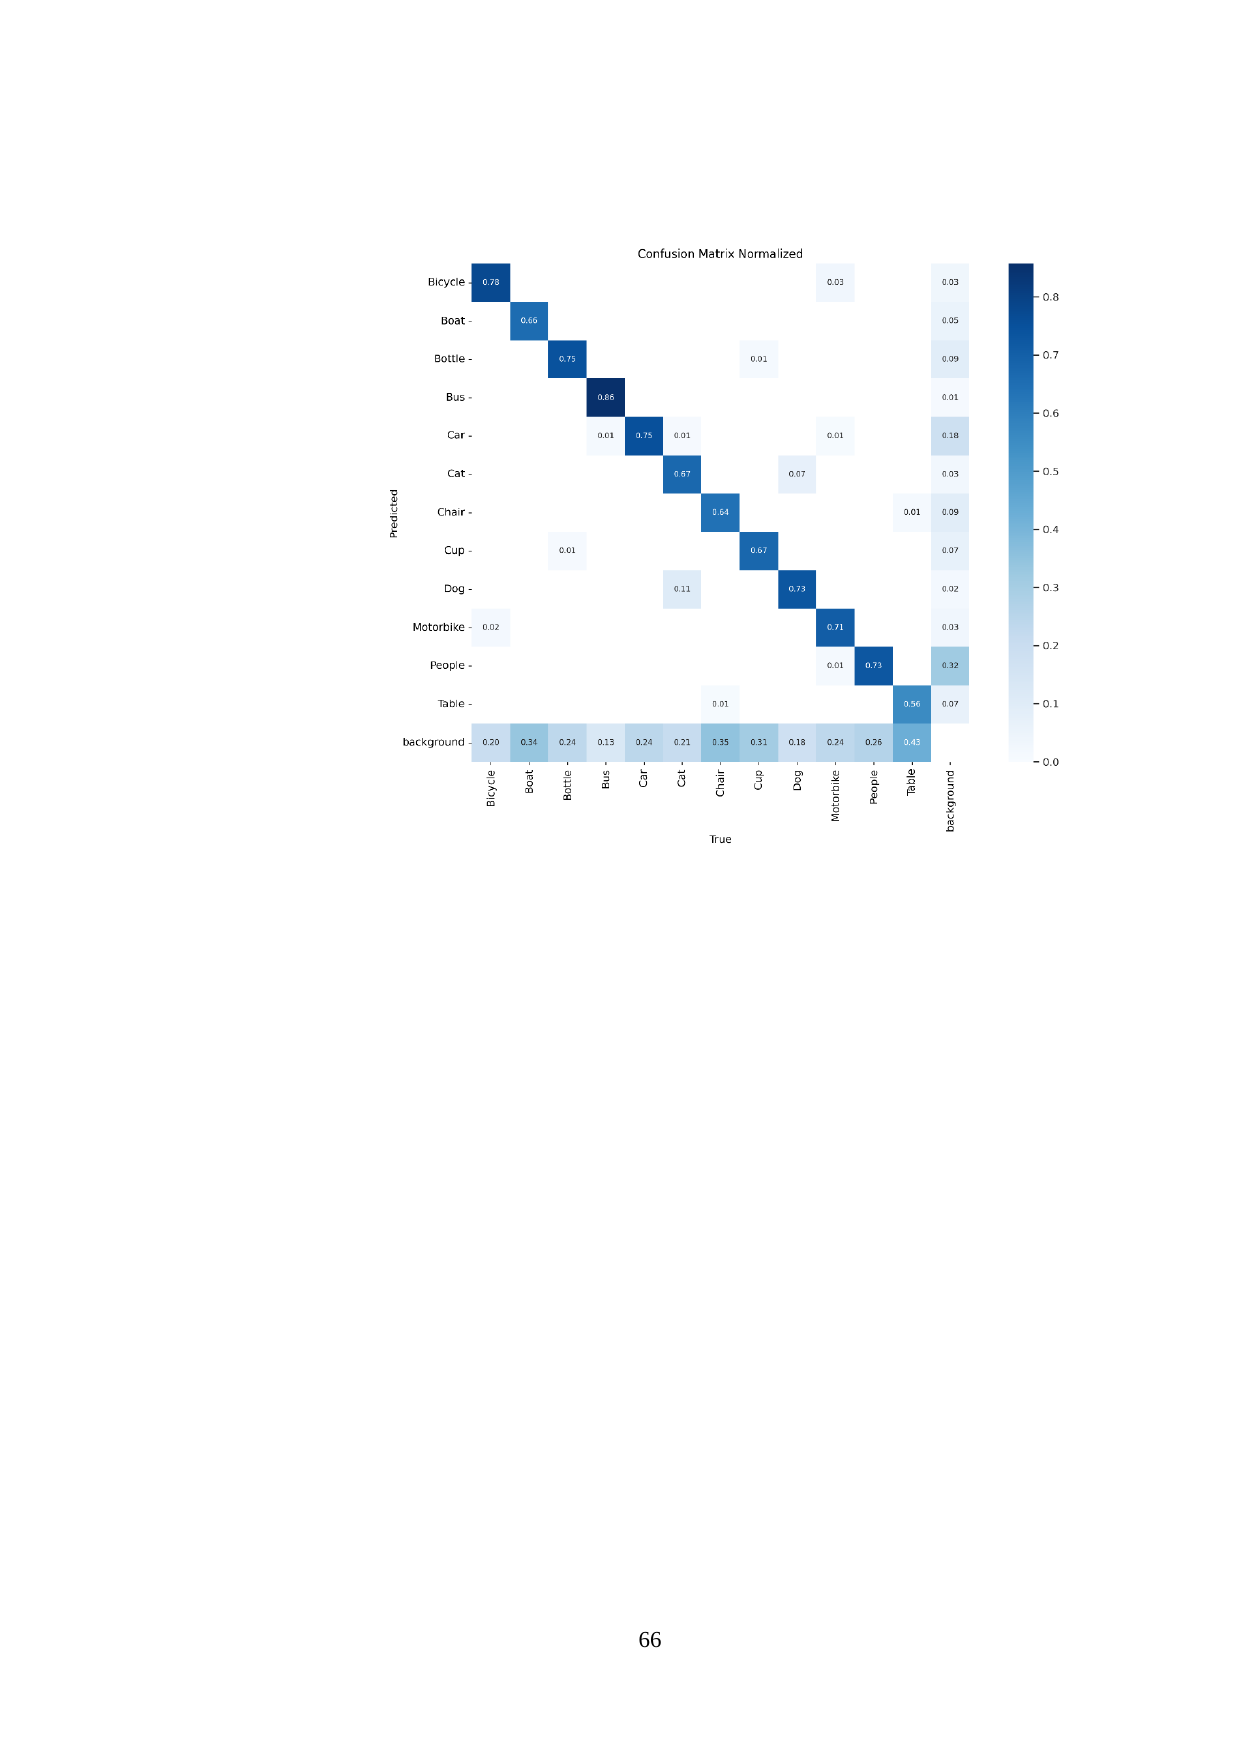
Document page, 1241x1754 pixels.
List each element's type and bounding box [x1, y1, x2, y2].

picture [311, 236, 1138, 857]
